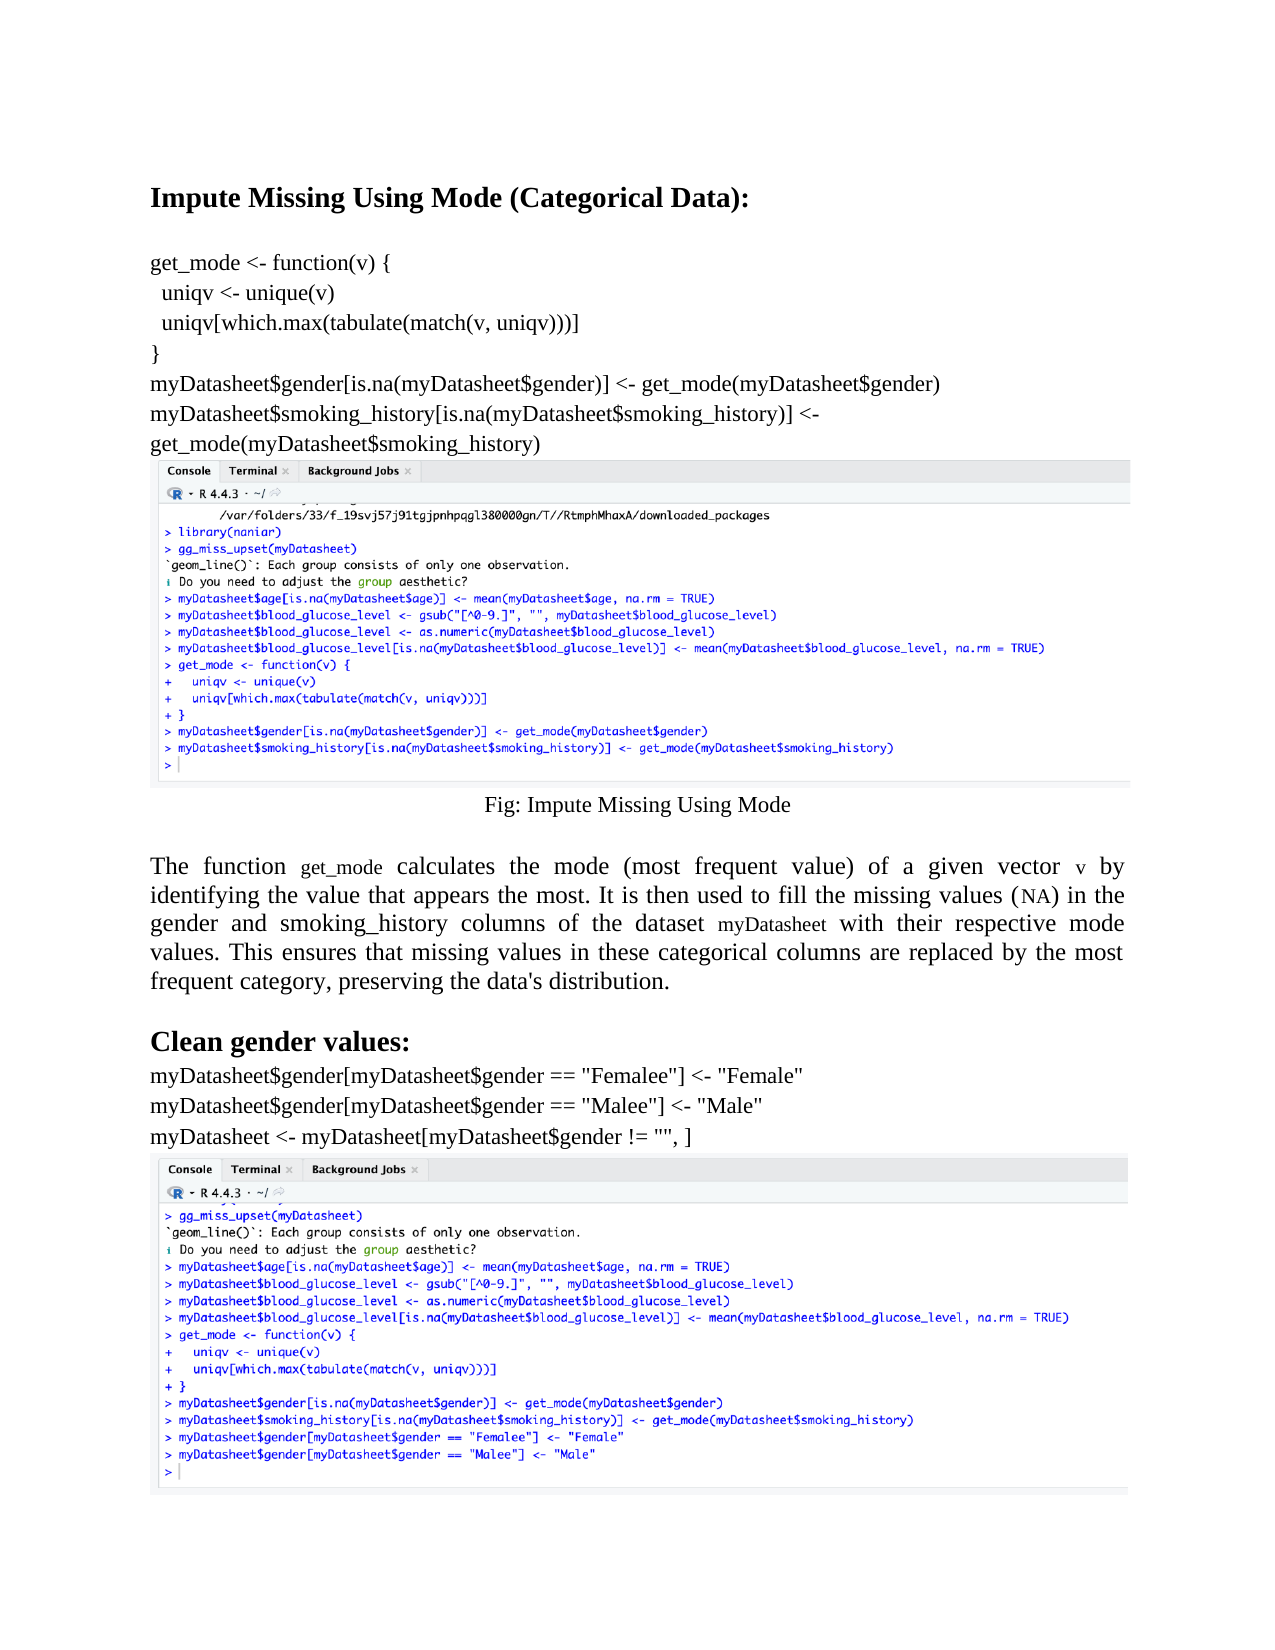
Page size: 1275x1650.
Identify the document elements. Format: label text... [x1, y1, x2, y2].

text myDatasheet$gender[myDatasheet$gender == "Malee"] <- "Male" [150, 1093, 1125, 1119]
text Fig: Impute Missing Using Mode [150, 792, 1125, 818]
text get_mode <- function(v) { [150, 249, 1125, 275]
picture [150, 460, 1131, 788]
text Impute Missing Using Mode (Categorical Data): [150, 180, 1125, 214]
text myDatasheet$gender[myDatasheet$gender == "Femalee"] <- "Female" [150, 1062, 1125, 1089]
text myDatasheet$smoking_history[is.na(myDatasheet$smoking_history)] <- get_mode(myDatasheet$smoking_history) [150, 400, 1125, 457]
text } [150, 339, 1125, 366]
text Clean gender values: [150, 1024, 1125, 1057]
text uniqv[which.max(tabulate(match(v, uniqv)))] [150, 309, 1125, 336]
picture [150, 1153, 1128, 1495]
text myDatasheet <- myDatasheet[myDatasheet$gender != "", ] [150, 1123, 1125, 1149]
text uniqv <- unique(v) [150, 279, 1125, 306]
text The function get_mode calculates the mode (most frequent value) of a given vector v by identifying the value that appears the most. It is then used to fill the missing values (NA) in the gender and smoking_history columns of the dataset myDatasheet with their respective mode values. This ensures that missing values in these categorical columns are replaced by the most frequent category, preserving the data's distribution. [150, 851, 1125, 995]
text myDatasheet$gender[is.na(myDatasheet$gender)] <- get_mode(myDatasheet$gender) [150, 370, 1125, 396]
